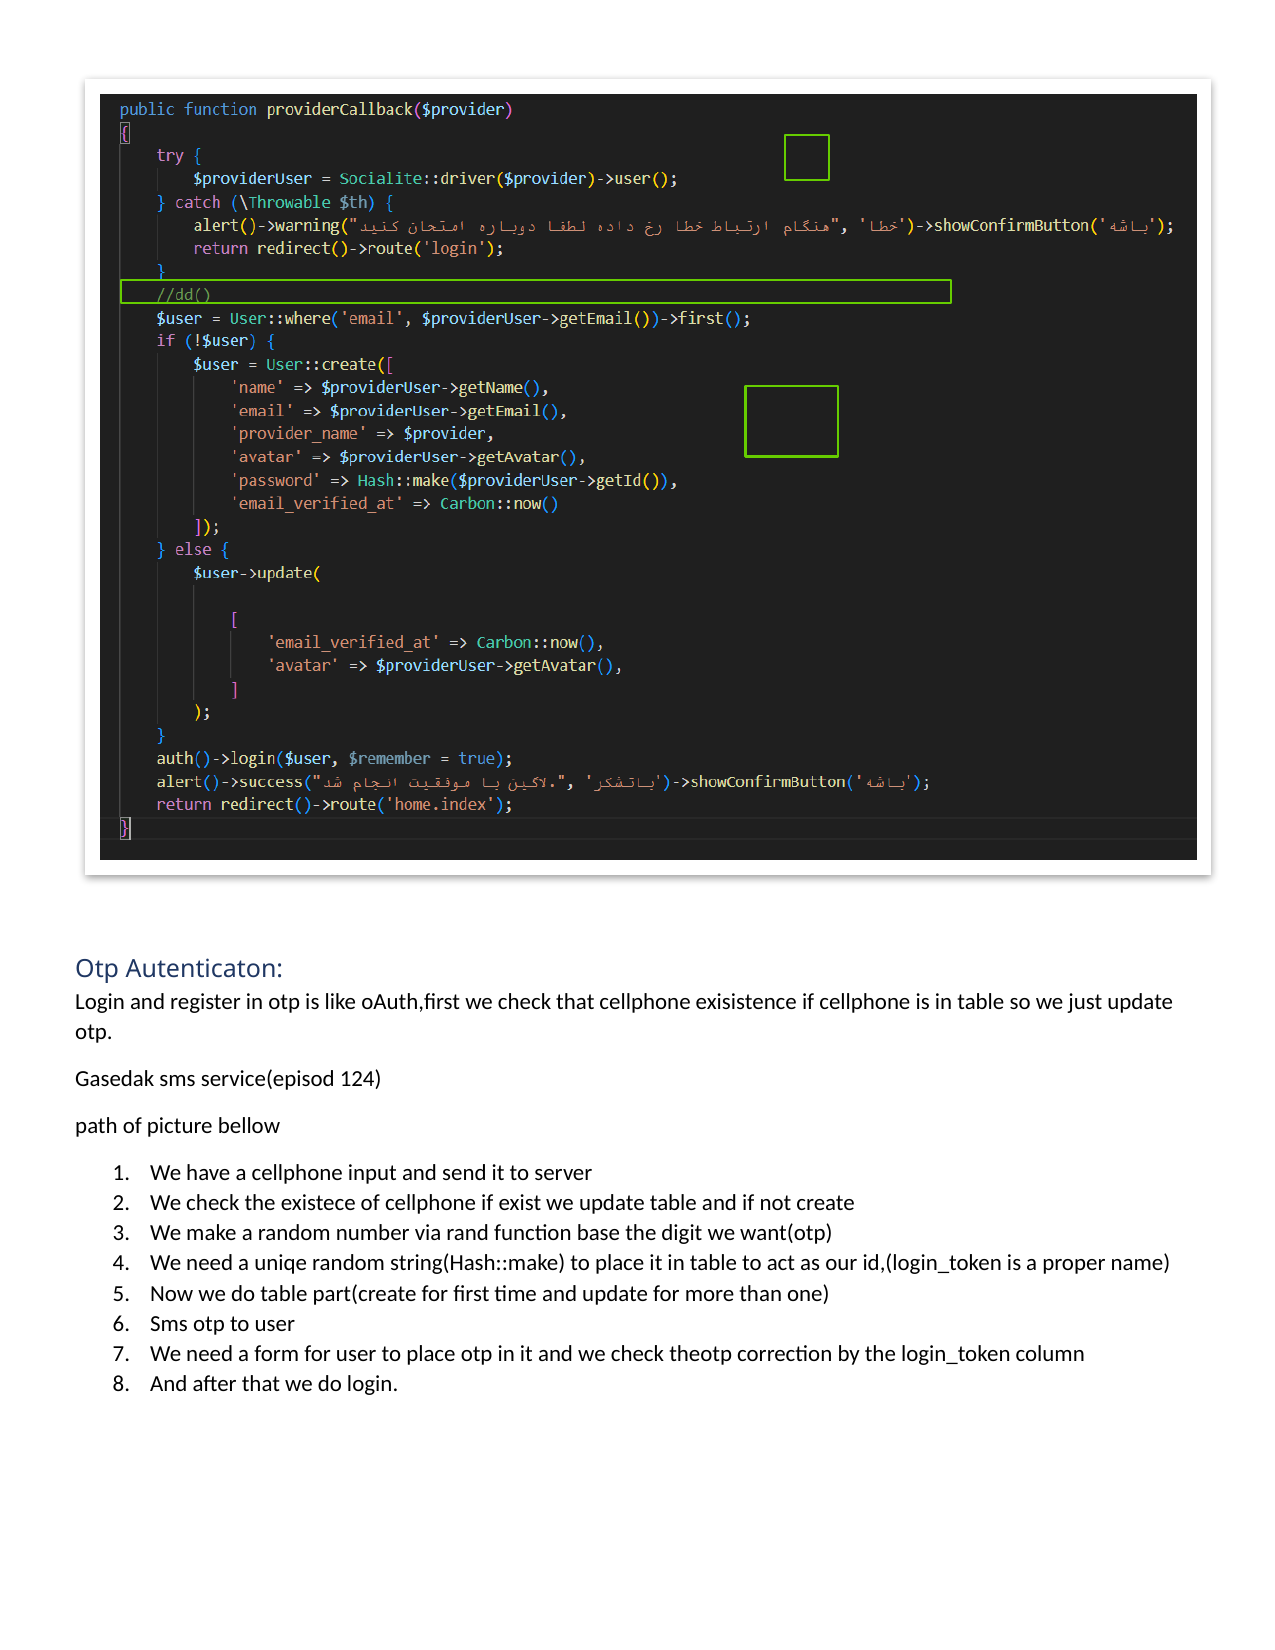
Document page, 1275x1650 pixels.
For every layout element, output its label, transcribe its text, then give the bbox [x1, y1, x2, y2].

picture [100, 94, 1197, 860]
text Gasedak sms service(episod 124) [75, 1064, 1200, 1092]
list We have a cellphone input and send it to server [112, 1158, 1200, 1186]
list And after that we do login. [112, 1369, 1200, 1397]
text Login and register in otp is like oAuth,first we check that cellphone exisistence if cellphone is in table so we just update otp. [75, 987, 1200, 1045]
list Sms otp to user [112, 1309, 1200, 1337]
list We check the existece of cellphone if exist we update table and if not create [112, 1188, 1200, 1216]
subtitle Otp Autenticaton: [75, 950, 1200, 984]
list We make a random number via rand function base the digit we want(otp) [112, 1218, 1200, 1246]
list We need a form for user to place otp in it and we check theotp correction by the login_token column [112, 1339, 1200, 1367]
text path of picture bellow [75, 1111, 1200, 1139]
list Now we do table part(create for first time and update for more than one) [112, 1279, 1200, 1307]
list We need a uniqe random string(Hash::make) to place it in table to act as our id,(login_token is a proper name) [112, 1248, 1200, 1276]
